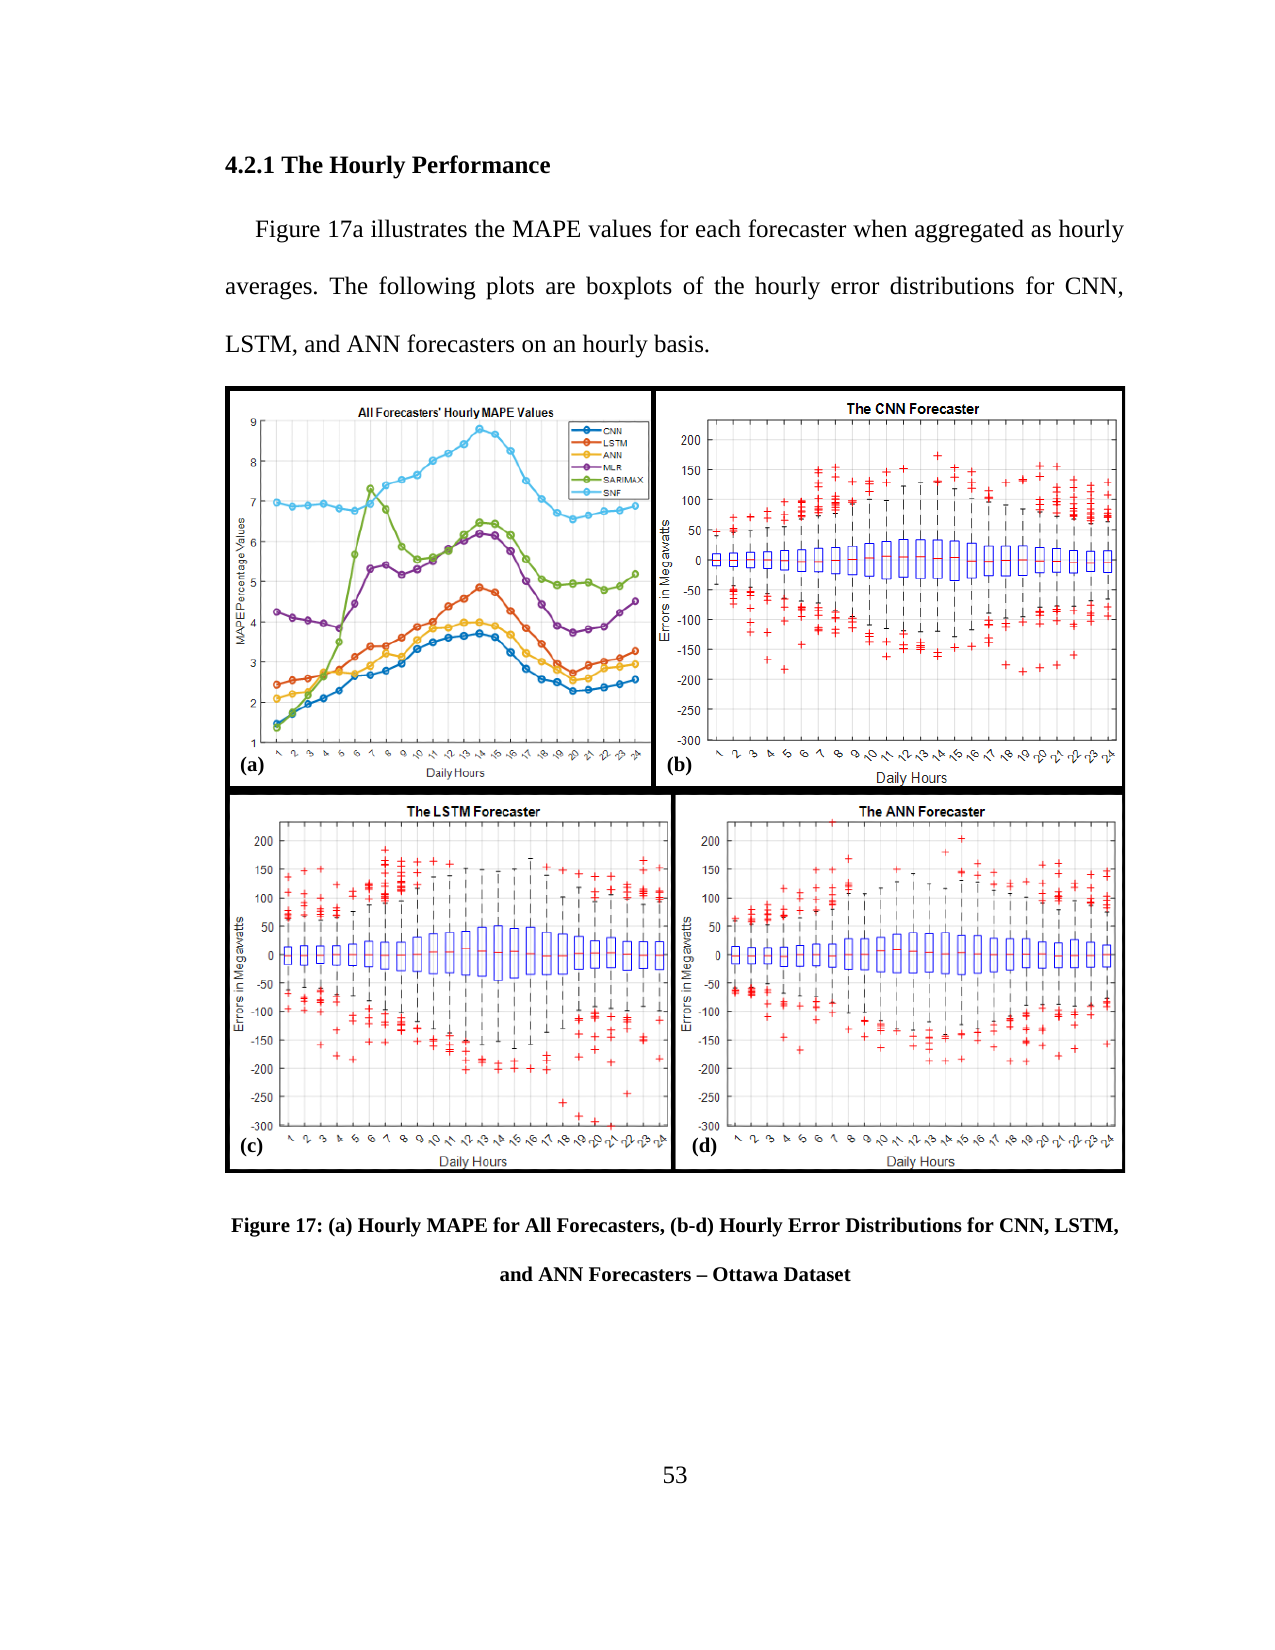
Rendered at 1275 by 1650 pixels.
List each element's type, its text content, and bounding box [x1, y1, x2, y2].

picture [225, 386, 1125, 1173]
text Figure 17a illustrates the MAPE values for each forecaster when aggregated as hourly averages. The following plots are boxplots of the hourly error distributions for CNN, LSTM, and ANN forecasters on an hourly basis. [225, 214, 1125, 357]
subtitle 4.2.1 The Hourly Performance [225, 150, 1125, 179]
